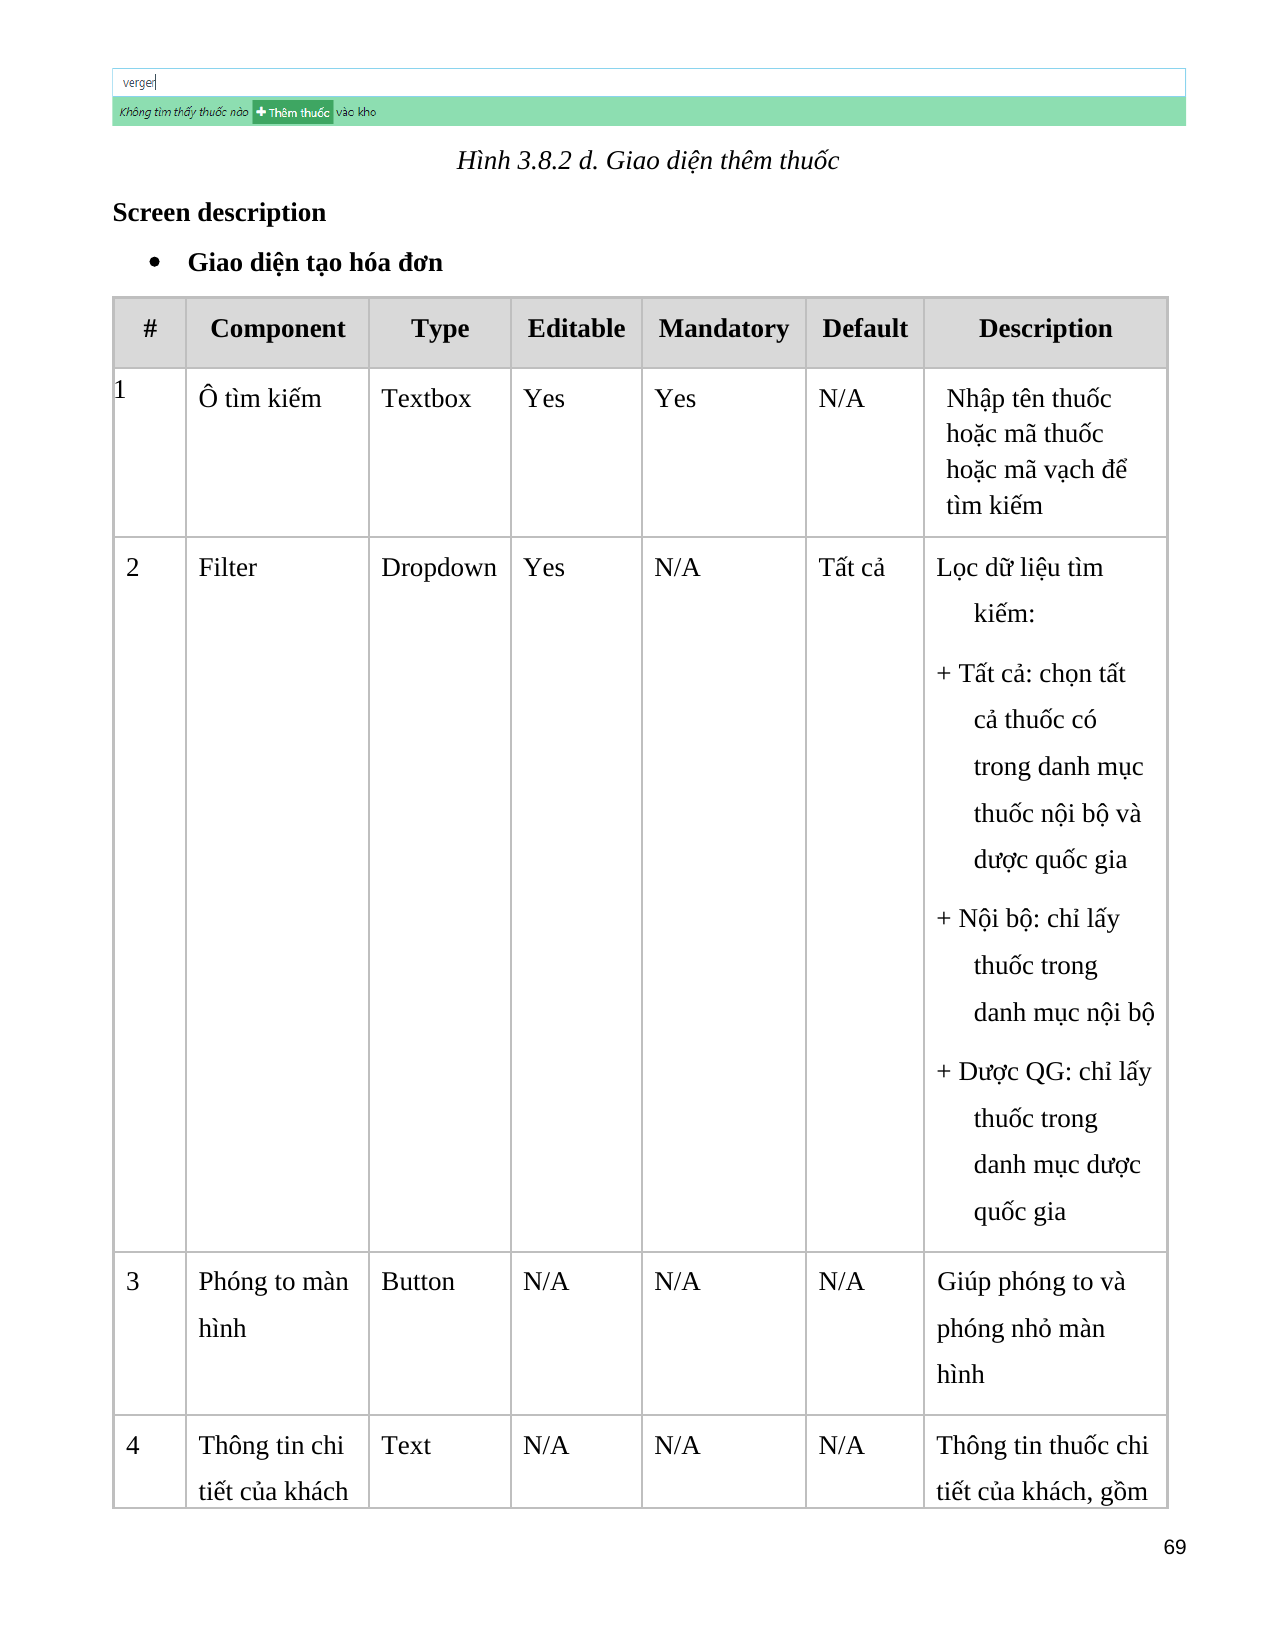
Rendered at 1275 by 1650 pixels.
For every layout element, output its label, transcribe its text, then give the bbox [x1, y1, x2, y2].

text Screen description [112, 196, 1186, 227]
list Giao diện tạo hóa đơn [150, 246, 1186, 277]
table_header # [115, 299, 185, 367]
table_cell Button [370, 1253, 510, 1414]
table_cell Giúp phóng to và phóng nhỏ màn hình [925, 1253, 1166, 1414]
table_header Type [370, 299, 510, 367]
table_cell Yes [643, 369, 805, 536]
table_cell 4 [115, 1416, 185, 1507]
table_cell Yes [512, 369, 641, 536]
table_header Mandatory [643, 299, 805, 367]
table_cell N/A [643, 1253, 805, 1414]
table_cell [925, 1416, 1166, 1507]
table_header Editable [512, 299, 641, 367]
table_cell Ô tìm kiếm [187, 369, 368, 536]
picture [112, 68, 1187, 126]
table_cell N/A [807, 369, 923, 536]
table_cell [187, 1416, 368, 1507]
table_cell 3 [115, 1253, 185, 1414]
table_cell N/A [643, 538, 805, 1251]
table_cell Lọc dữ liệu tìm kiếm: + Tất cả: chọn tất cả thuốc có trong danh mục thuốc nội bộ và dược quốc gia + Nội bộ: chỉ lấy thuốc trong danh mục nội bộ + Dược QG: chỉ lấy thuốc trong danh mục dược quốc gia [925, 538, 1166, 1251]
table_header Component [187, 299, 368, 367]
table_cell 1 [115, 369, 185, 536]
table_cell Yes [512, 538, 641, 1251]
table_header Default [807, 299, 923, 367]
table_cell Filter [187, 538, 368, 1251]
table_cell N/A [512, 1253, 641, 1414]
table_cell Phóng to màn hình [187, 1253, 368, 1414]
table_cell N/A [807, 1416, 923, 1507]
table_cell Nhập tên thuốc hoặc mã thuốc hoặc mã vạch để tìm kiếm [925, 369, 1166, 536]
table_cell Text [370, 1416, 510, 1507]
table_header Description [925, 299, 1166, 367]
table_cell Textbox [370, 369, 510, 536]
text Hình 3.8.2 d. Giao diện thêm thuốc [112, 144, 1186, 175]
table_cell Tất cả [807, 538, 923, 1251]
table_cell N/A [807, 1253, 923, 1414]
table_cell 2 [115, 538, 185, 1251]
table_cell N/A [512, 1416, 641, 1507]
table_cell N/A [643, 1416, 805, 1507]
table_cell Dropdown [370, 538, 510, 1251]
